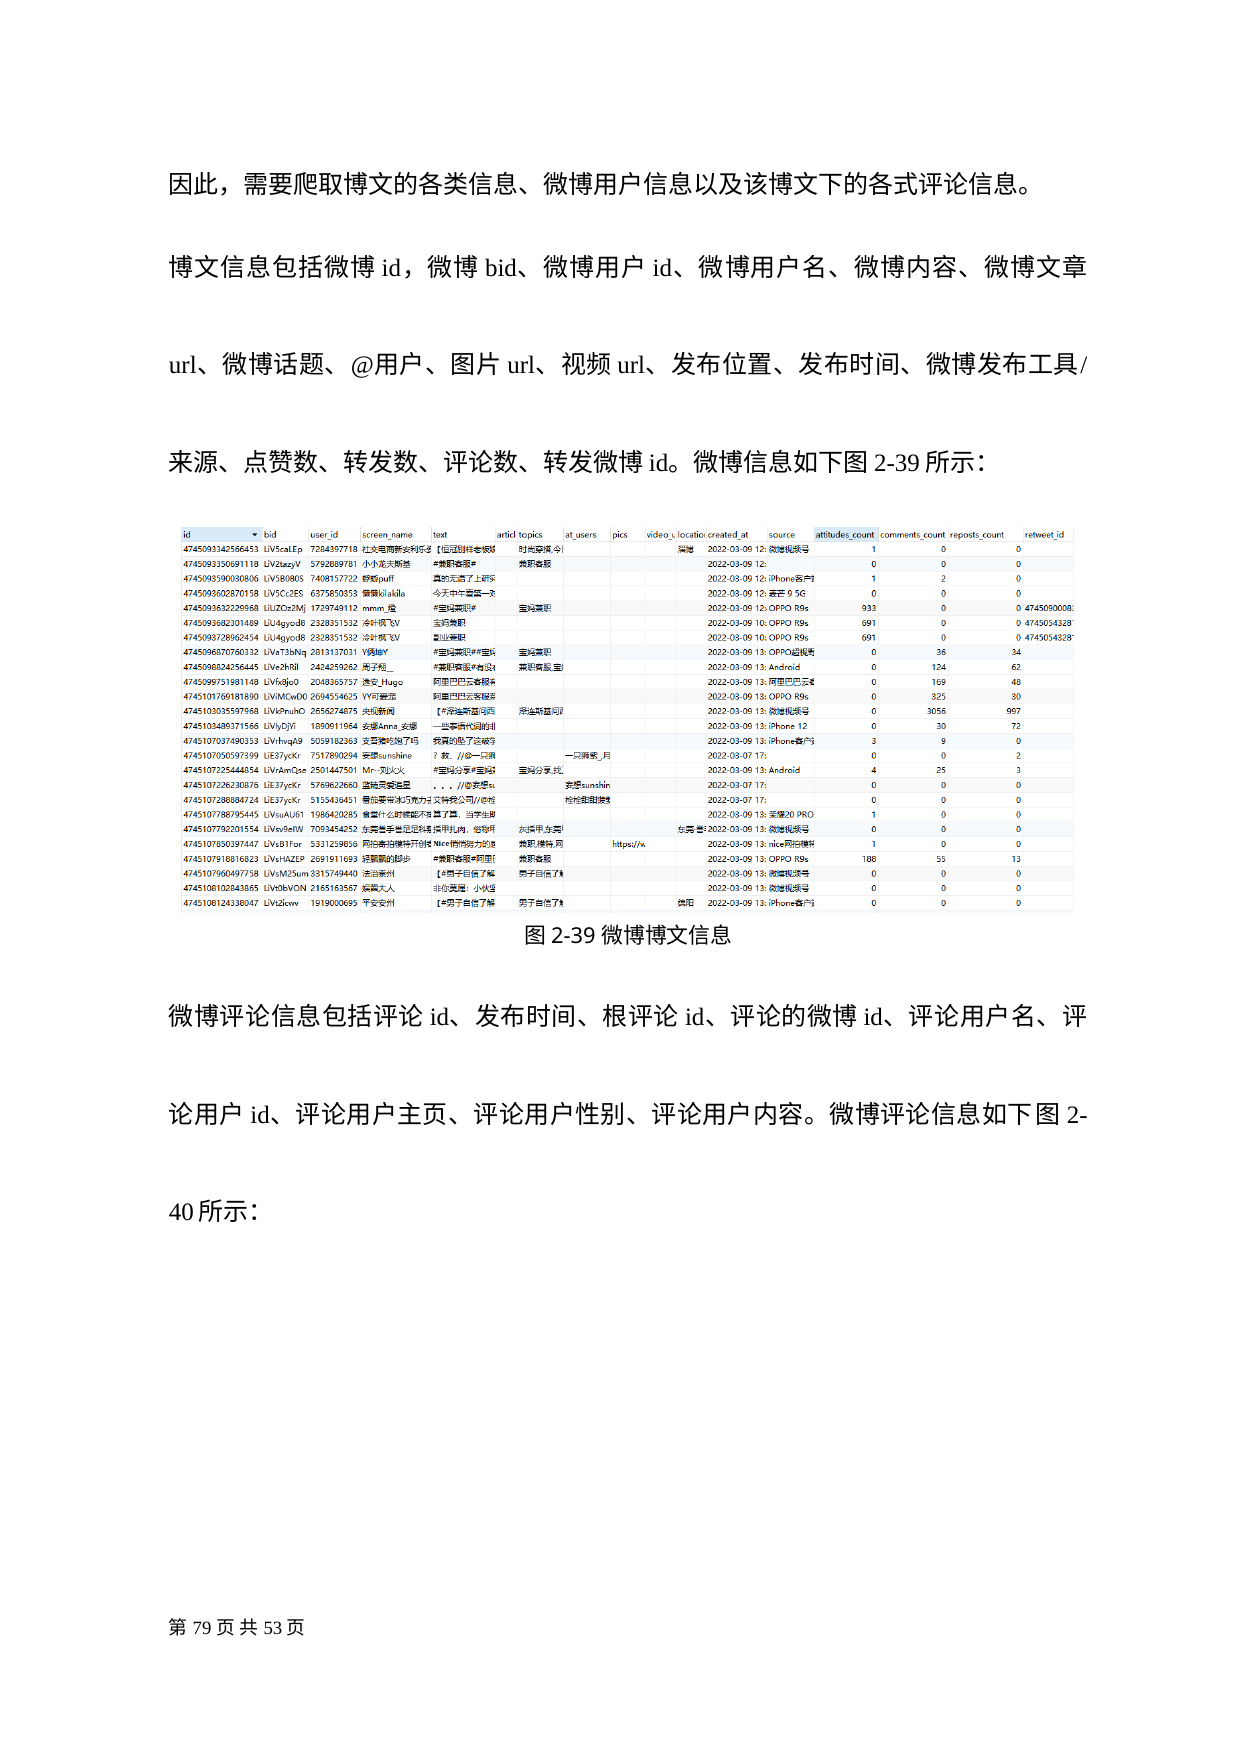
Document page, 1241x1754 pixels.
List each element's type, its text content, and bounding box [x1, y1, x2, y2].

picture [181, 527, 1075, 913]
text 因此，需要爬取博文的各类信息、微博用户信息以及该博文下的各式评论信息。 [169, 150, 1087, 215]
